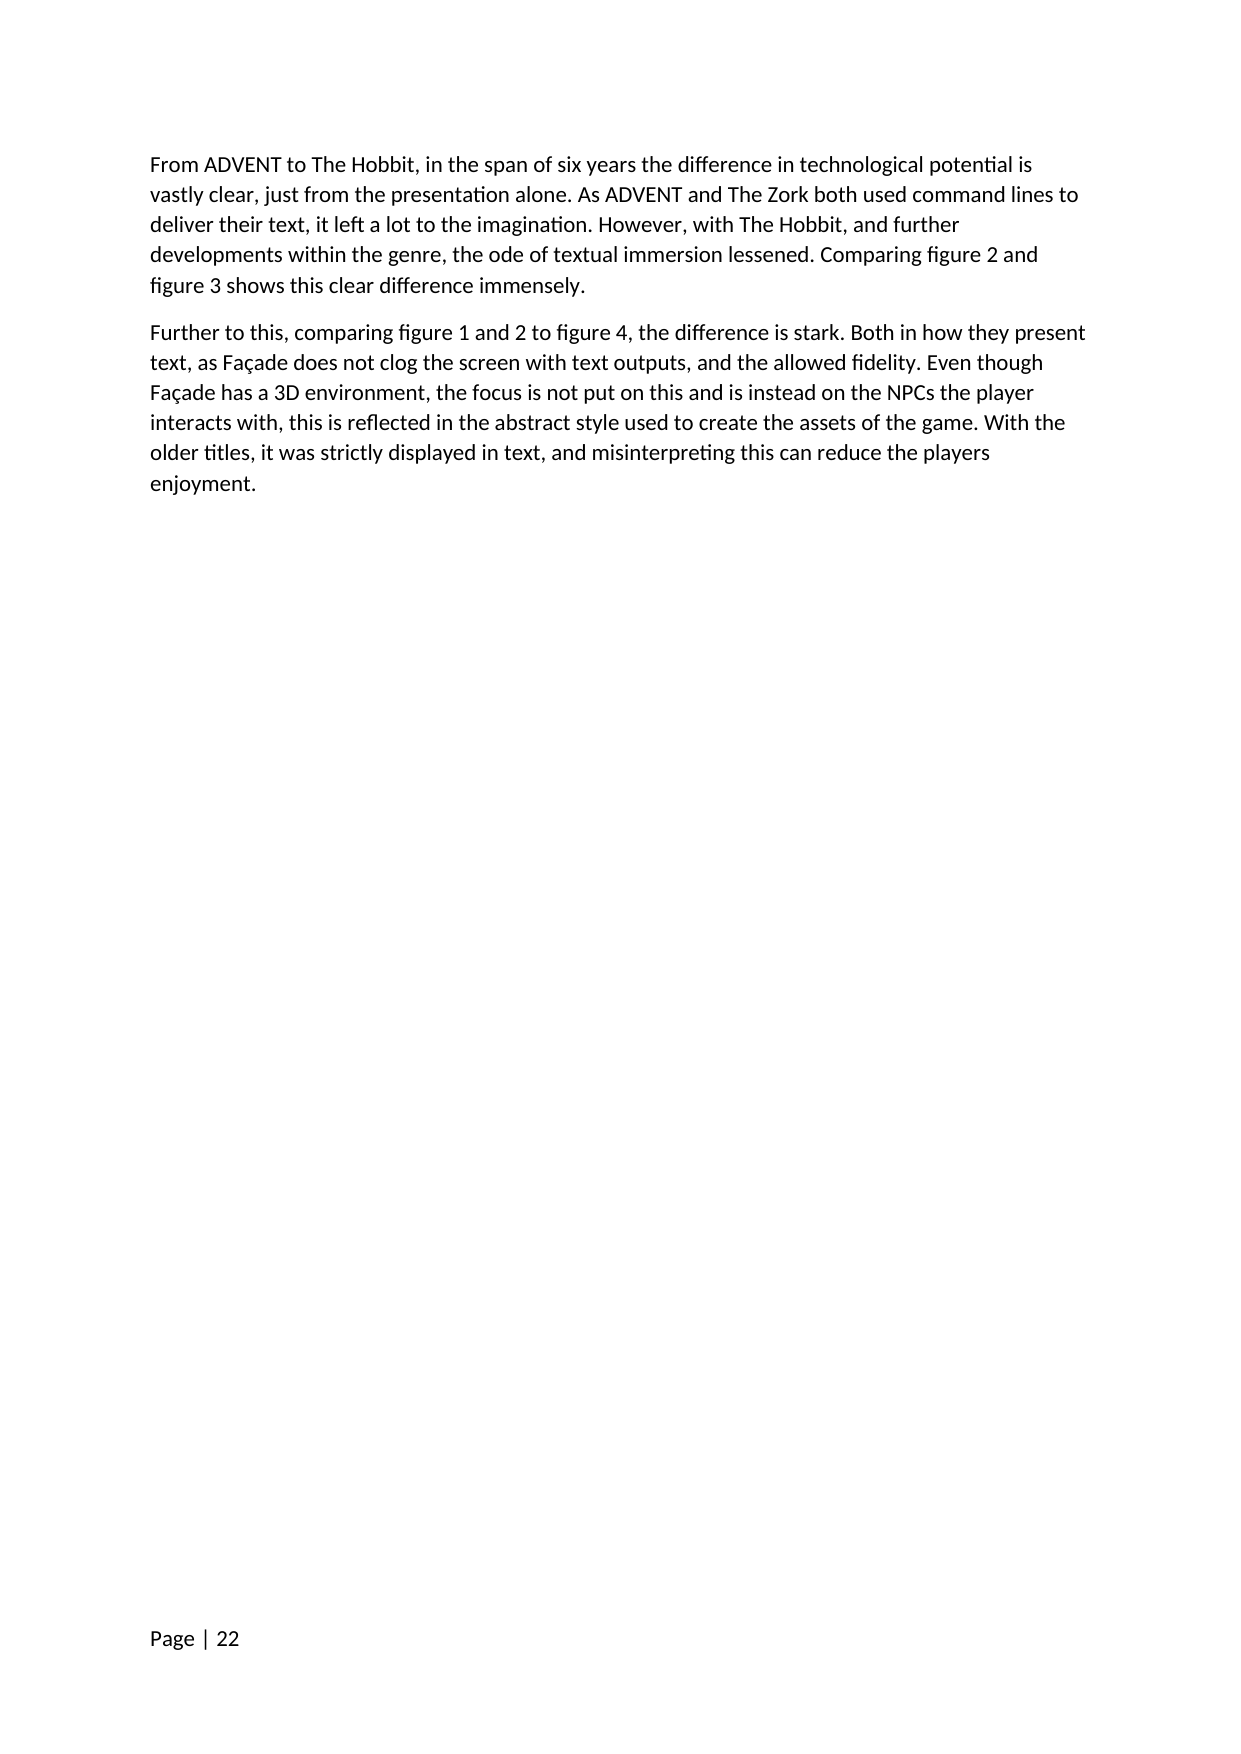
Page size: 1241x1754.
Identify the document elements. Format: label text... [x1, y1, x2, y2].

text From ADVENT to The Hobbit, in the span of six years the difference in technological potential is vastly clear, just from the presentation alone. As ADVENT and The Zork both used command lines to deliver their text, it left a lot to the imagination. However, with The Hobbit, and further developments within the genre, the ode of textual immersion lessened. Comparing figure 2 and figure 3 shows this clear difference immensely. [150, 150, 1090, 299]
text Further to this, comparing figure 1 and 2 to figure 4, the difference is stark. Both in how they present text, as Façade does not clog the screen with text outputs, and the allowed fidelity. Even though Façade has a 3D environment, the focus is not put on this and is instead on the NPCs the player interacts with, this is reflected in the abstract style used to create the assets of the game. With the older titles, it was strictly displayed in text, and misinterpreting this can reduce the players enjoyment. [150, 318, 1090, 497]
